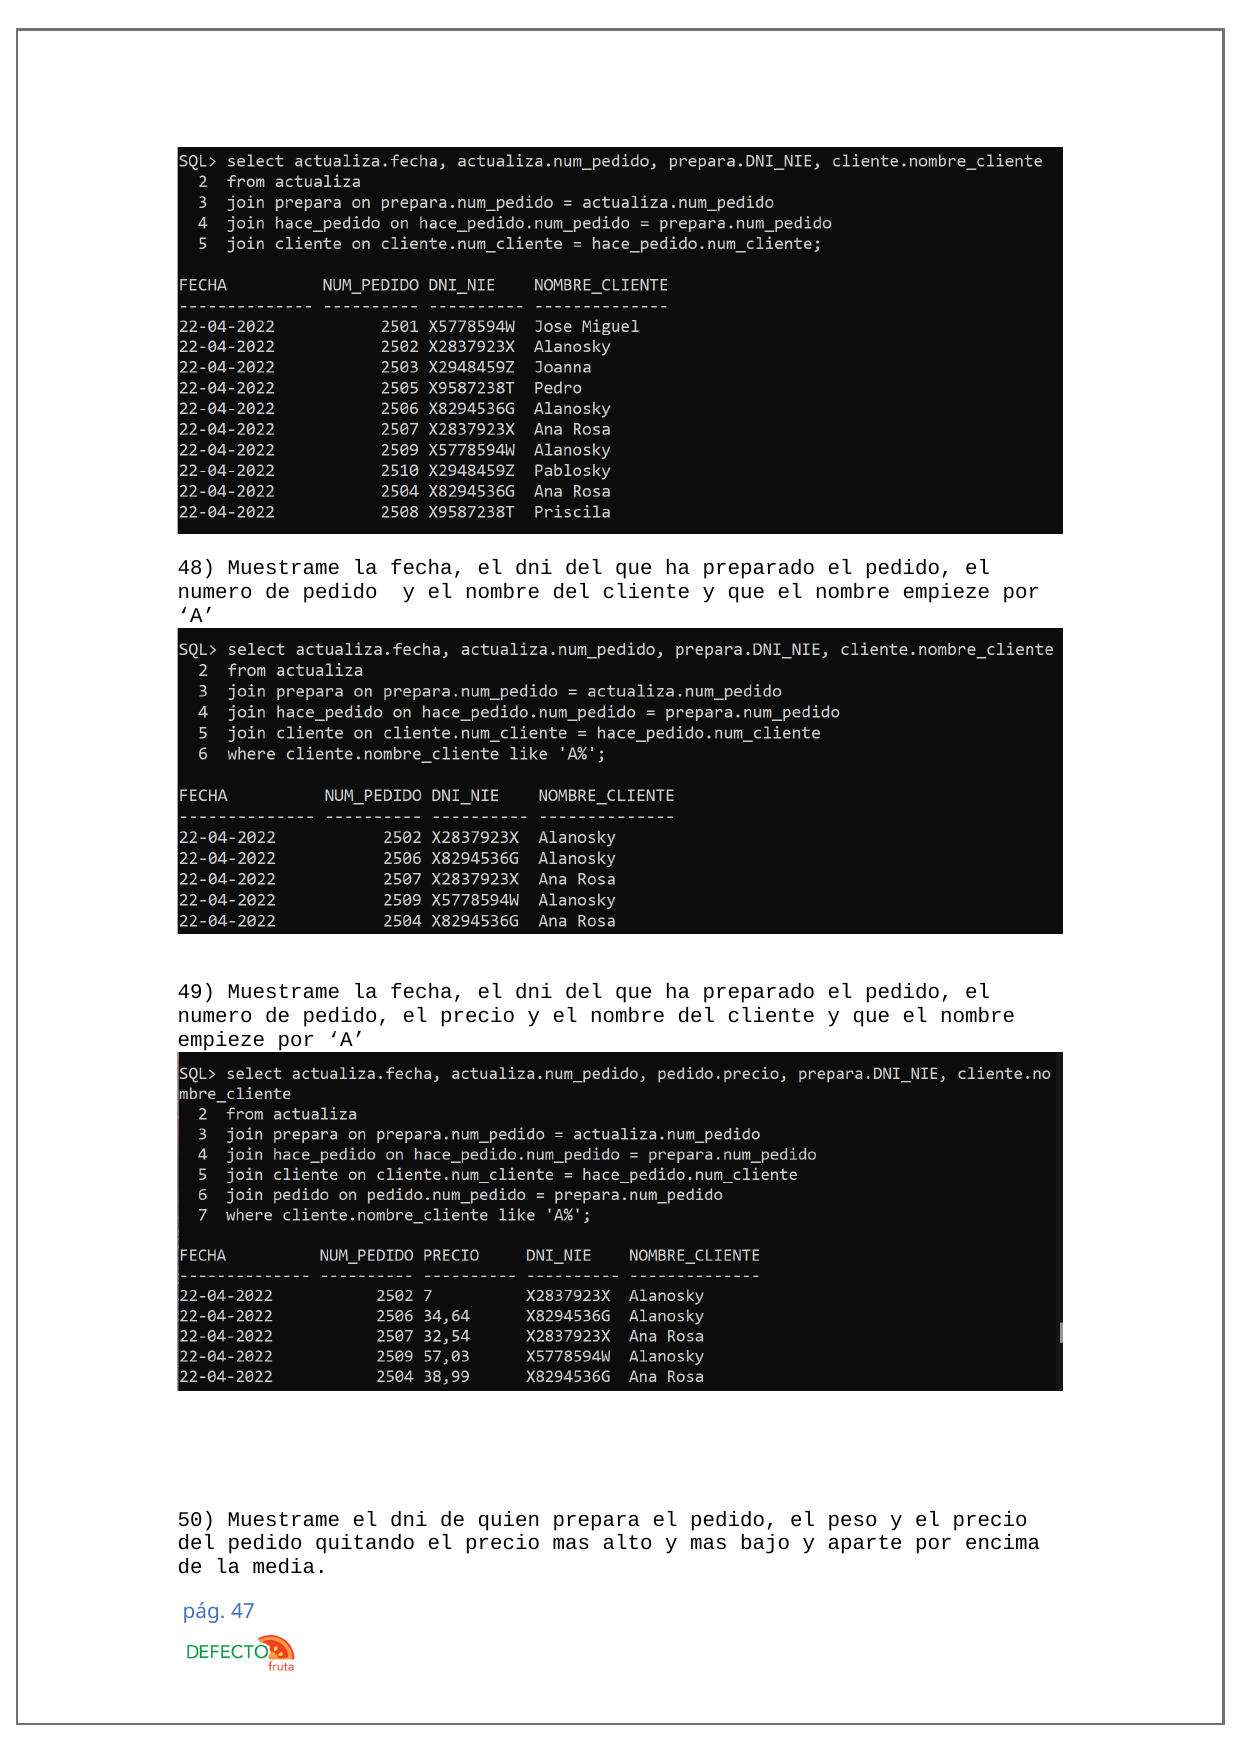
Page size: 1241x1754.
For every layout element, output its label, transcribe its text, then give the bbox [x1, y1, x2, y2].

picture [177, 1624, 308, 1681]
text 50) Muestrame el dni de quien prepara el pedido, el peso y el precio del pedido quitando el precio mas alto y mas bajo y aparte por encima de la media. [177, 1508, 1063, 1579]
picture [177, 628, 1063, 934]
picture [177, 1052, 1063, 1391]
picture [177, 147, 1063, 534]
text 49) Muestrame la fecha, el dni del que ha preparado el pedido, el numero de pedido, el precio y el nombre del cliente y que el nombre empieze por ‘A’ [177, 981, 1063, 1052]
text 48) Muestrame la fecha, el dni del que ha preparado el pedido, el numero de pedido y el nombre del cliente y que el nombre empieze por ‘A’ [177, 557, 1063, 628]
